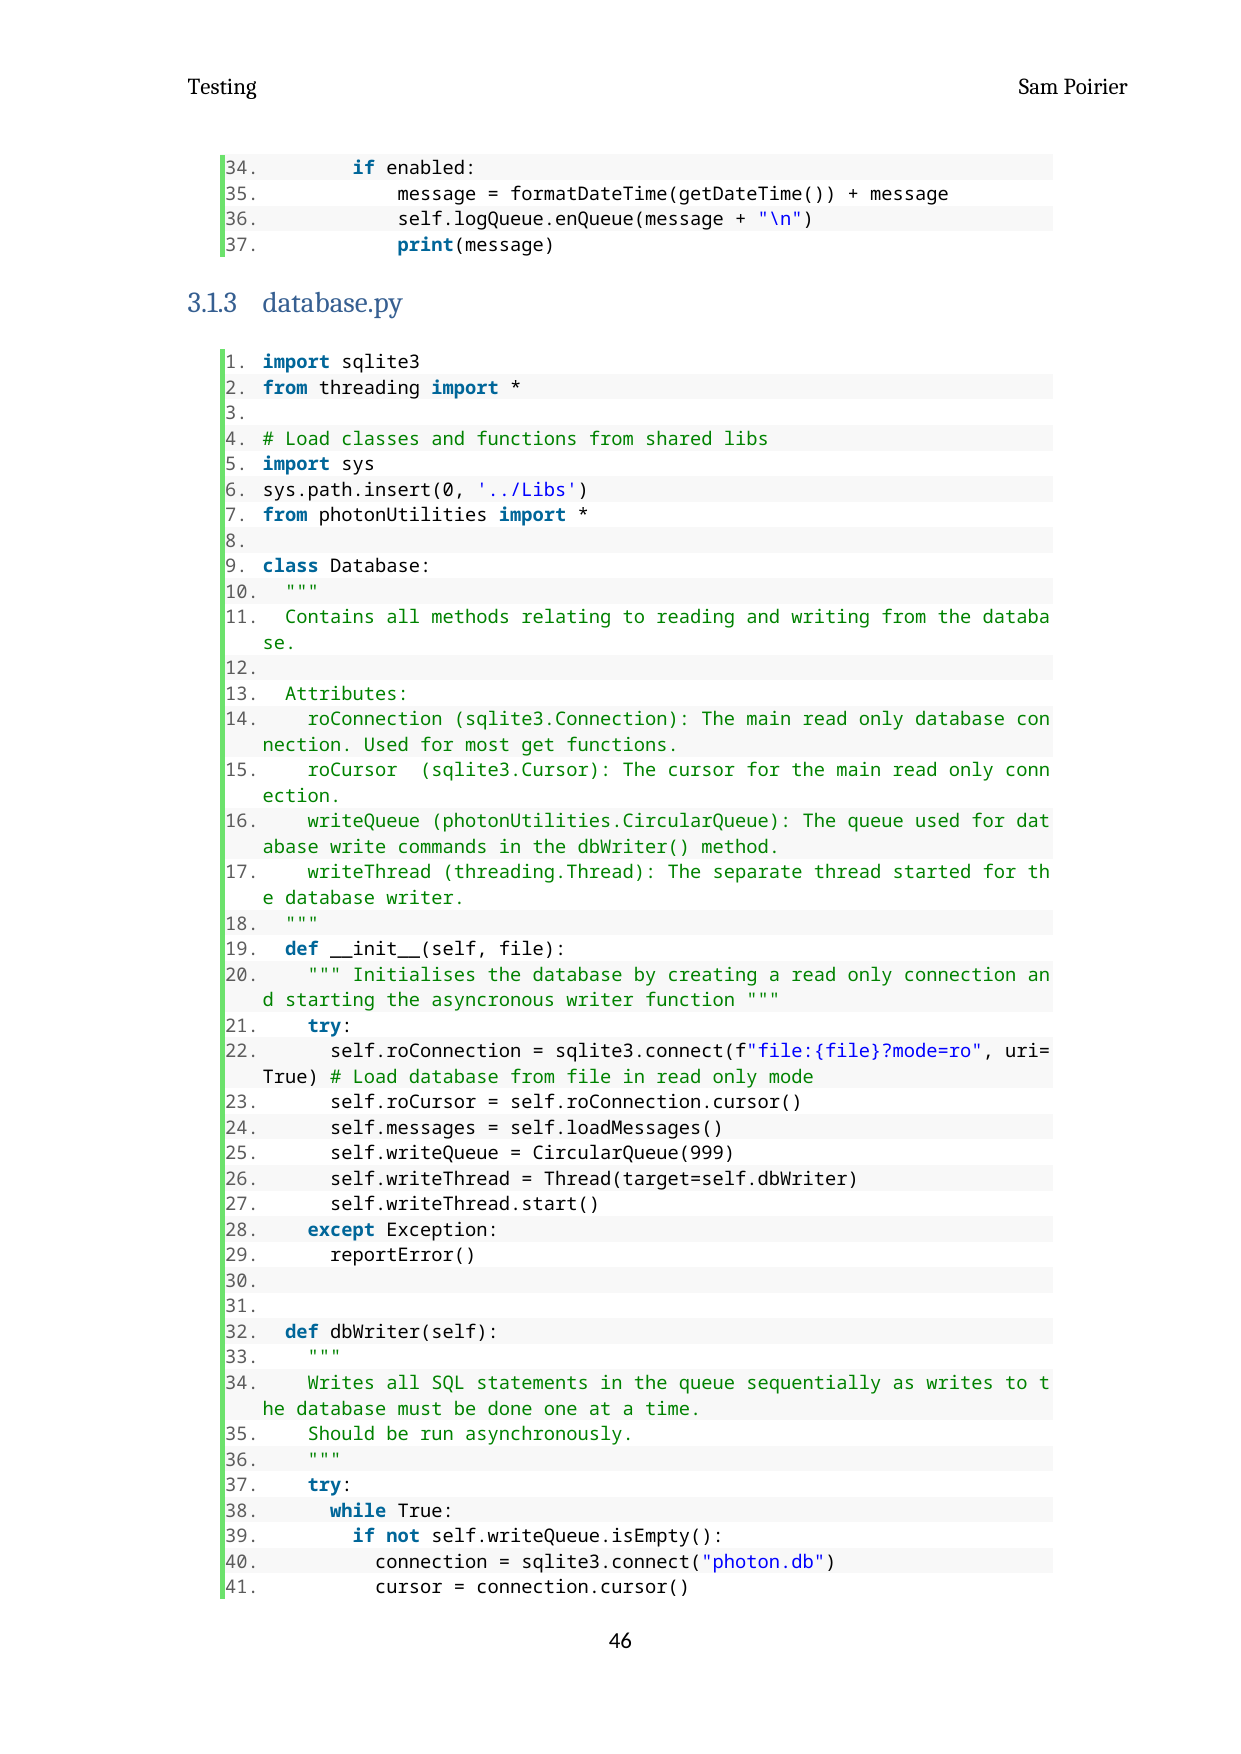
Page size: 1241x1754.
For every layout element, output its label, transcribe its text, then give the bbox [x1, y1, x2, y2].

list self.messages = self.loadMessages() [225, 1114, 1053, 1139]
list Writes all SQL statements in the queue sequentially as writes to the database must be done one at a time. [225, 1369, 1053, 1420]
list def __init__(self, file): [225, 935, 1053, 961]
list """ [225, 1446, 1053, 1471]
list self.roConnection = sqlite3.connect(f"file:{file}?mode=ro", uri=True) # Load database from file in read only mode [225, 1037, 1053, 1088]
list writeQueue (photonUtilities.CircularQueue): The queue used for database write commands in the dbWriter() method. [225, 808, 1053, 859]
list self.writeQueue = CircularQueue(999) [225, 1139, 1053, 1165]
list import sqlite3 [220, 348, 1053, 374]
list self.writeThread = Thread(target=self.dbWriter) [225, 1165, 1053, 1191]
list while True: [225, 1497, 1053, 1522]
list roConnection (sqlite3.Connection): The main read only database connection. Used for most get functions. [225, 706, 1053, 757]
list self.writeThread.start() [225, 1191, 1053, 1216]
list self.roCursor = self.roConnection.cursor() [225, 1088, 1053, 1114]
subtitle 3.1.3 database.py [187, 286, 1053, 319]
list Contains all methods relating to reading and writing from the database. [225, 604, 1053, 655]
list except Exception: [225, 1216, 1053, 1242]
list Attributes: [225, 680, 1053, 706]
list if enabled: [220, 154, 1053, 180]
list if not self.writeQueue.isEmpty(): [225, 1522, 1053, 1548]
list # Load classes and functions from shared libs [225, 425, 1053, 451]
list message = formatDateTime(getDateTime()) + message [225, 180, 1053, 206]
list print(message) [225, 231, 1053, 257]
list cursor = connection.cursor() [225, 1573, 1053, 1599]
list writeThread (threading.Thread): The separate thread started for the database writer. [225, 859, 1053, 910]
list def dbWriter(self): [225, 1318, 1053, 1344]
list """ [225, 910, 1053, 935]
list roCursor (sqlite3.Cursor): The cursor for the main read only connection. [225, 757, 1053, 808]
list """ [225, 578, 1053, 604]
list from threading import * [225, 374, 1053, 399]
list """ [225, 1344, 1053, 1369]
list connection = sqlite3.connect("photon.db") [225, 1548, 1053, 1573]
list from photonUtilities import * [225, 502, 1053, 527]
list class Database: [225, 553, 1053, 578]
list try: [225, 1012, 1053, 1037]
list sys.path.insert(0, '../Libs') [225, 476, 1053, 502]
list self.logQueue.enQueue(message + "\n") [225, 206, 1053, 231]
list import sys [225, 451, 1053, 476]
list reportError() [225, 1242, 1053, 1267]
list Should be run asynchronously. [225, 1420, 1053, 1446]
list """ Initialises the database by creating a read only connection and starting the asyncronous writer function """ [225, 961, 1053, 1012]
list try: [225, 1471, 1053, 1497]
